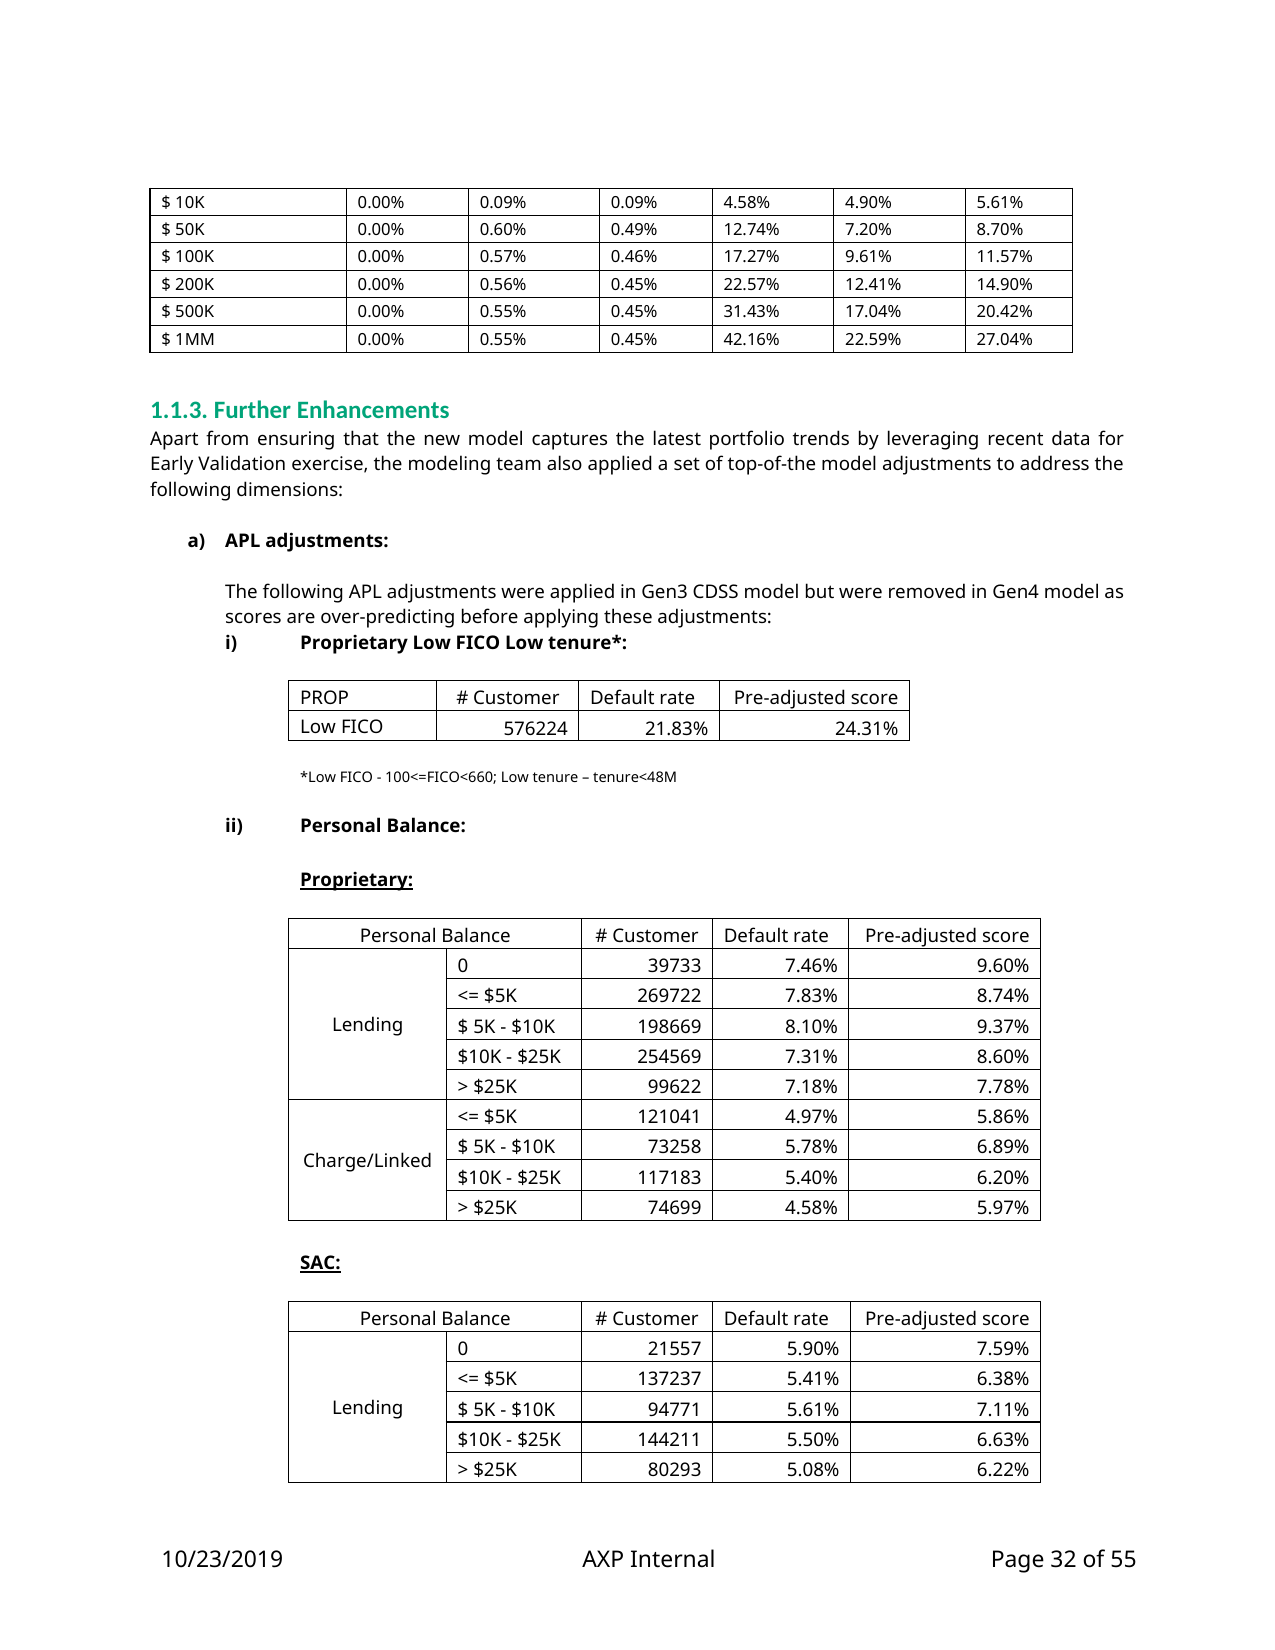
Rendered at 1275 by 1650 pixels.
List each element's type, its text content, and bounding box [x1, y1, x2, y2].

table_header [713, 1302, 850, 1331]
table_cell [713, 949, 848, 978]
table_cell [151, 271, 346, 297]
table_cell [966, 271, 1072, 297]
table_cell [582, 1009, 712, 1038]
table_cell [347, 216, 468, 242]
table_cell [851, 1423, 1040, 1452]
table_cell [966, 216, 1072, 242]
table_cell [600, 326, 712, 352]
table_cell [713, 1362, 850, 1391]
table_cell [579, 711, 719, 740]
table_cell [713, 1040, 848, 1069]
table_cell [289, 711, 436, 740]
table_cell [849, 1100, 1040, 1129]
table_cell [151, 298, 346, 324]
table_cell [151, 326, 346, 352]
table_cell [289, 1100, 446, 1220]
text SAC: [225, 1249, 1125, 1275]
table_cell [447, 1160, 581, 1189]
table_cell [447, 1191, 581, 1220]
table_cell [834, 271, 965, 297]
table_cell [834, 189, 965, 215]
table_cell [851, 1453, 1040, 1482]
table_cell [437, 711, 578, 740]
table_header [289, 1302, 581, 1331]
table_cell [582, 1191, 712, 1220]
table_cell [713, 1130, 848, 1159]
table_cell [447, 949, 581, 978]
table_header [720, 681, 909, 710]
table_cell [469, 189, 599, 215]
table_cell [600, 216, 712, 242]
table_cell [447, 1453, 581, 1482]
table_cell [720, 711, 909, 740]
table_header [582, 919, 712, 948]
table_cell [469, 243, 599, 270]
text *Low FICO - 100<=FICO<660; Low tenure – tenure<48M [225, 767, 1125, 787]
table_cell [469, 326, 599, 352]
text Apart from ensuring that the new model captures the latest portfolio trends by leveraging recent data for Early Validation exercise, the modeling team also applied a set of top-of-the model adjustments to address the following dimensions: [150, 382, 1125, 501]
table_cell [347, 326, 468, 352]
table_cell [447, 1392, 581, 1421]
list APL adjustments: [187, 527, 1125, 552]
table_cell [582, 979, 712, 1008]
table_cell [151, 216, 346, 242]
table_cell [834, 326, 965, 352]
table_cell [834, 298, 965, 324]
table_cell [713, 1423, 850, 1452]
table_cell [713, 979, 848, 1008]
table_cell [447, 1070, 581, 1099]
text Proprietary: [225, 867, 1125, 892]
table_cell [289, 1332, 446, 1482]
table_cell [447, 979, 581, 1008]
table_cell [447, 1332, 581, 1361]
list Personal Balance: [225, 812, 1125, 838]
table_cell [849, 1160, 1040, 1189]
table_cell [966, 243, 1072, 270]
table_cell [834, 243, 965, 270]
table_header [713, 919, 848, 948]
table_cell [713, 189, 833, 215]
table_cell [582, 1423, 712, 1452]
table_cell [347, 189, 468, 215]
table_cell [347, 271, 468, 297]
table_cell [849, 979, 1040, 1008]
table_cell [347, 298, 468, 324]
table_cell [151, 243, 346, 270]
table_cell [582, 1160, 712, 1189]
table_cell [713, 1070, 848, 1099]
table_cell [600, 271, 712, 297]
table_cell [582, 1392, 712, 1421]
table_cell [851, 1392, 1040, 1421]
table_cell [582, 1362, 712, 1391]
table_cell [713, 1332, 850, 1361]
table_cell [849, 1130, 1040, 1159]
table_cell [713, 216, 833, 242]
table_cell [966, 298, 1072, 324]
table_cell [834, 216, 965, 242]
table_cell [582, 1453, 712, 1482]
subtitle Further Enhancements [150, 394, 450, 425]
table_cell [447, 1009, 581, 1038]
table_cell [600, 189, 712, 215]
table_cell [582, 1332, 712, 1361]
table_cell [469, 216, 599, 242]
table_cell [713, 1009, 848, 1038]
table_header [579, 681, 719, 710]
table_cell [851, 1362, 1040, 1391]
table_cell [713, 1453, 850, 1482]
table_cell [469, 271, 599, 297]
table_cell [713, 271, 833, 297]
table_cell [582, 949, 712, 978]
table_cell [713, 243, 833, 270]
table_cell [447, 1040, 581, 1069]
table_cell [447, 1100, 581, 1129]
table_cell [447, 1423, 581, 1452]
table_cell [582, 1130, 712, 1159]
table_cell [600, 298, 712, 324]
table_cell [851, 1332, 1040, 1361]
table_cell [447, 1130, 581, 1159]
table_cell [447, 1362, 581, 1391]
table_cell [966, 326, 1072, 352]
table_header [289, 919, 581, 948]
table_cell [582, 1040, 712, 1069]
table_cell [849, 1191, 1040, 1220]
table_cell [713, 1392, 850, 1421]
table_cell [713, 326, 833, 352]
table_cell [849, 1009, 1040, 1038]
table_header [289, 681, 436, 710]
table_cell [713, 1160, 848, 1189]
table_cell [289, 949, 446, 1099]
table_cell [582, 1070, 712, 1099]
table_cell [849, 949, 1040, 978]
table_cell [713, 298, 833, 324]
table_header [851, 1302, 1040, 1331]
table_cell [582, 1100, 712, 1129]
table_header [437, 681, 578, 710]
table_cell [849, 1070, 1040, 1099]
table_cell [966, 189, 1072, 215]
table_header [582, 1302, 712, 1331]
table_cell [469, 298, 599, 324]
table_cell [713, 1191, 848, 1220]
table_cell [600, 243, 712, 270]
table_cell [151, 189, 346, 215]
list The following APL adjustments were applied in Gen3 CDSS model but were removed in Gen4 model as scores are over-predicting before applying these adjustments: [225, 578, 1125, 629]
list Proprietary Low FICO Low tenure*: [225, 629, 1125, 654]
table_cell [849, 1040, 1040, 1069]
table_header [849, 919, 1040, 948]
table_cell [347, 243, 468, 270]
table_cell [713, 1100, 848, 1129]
